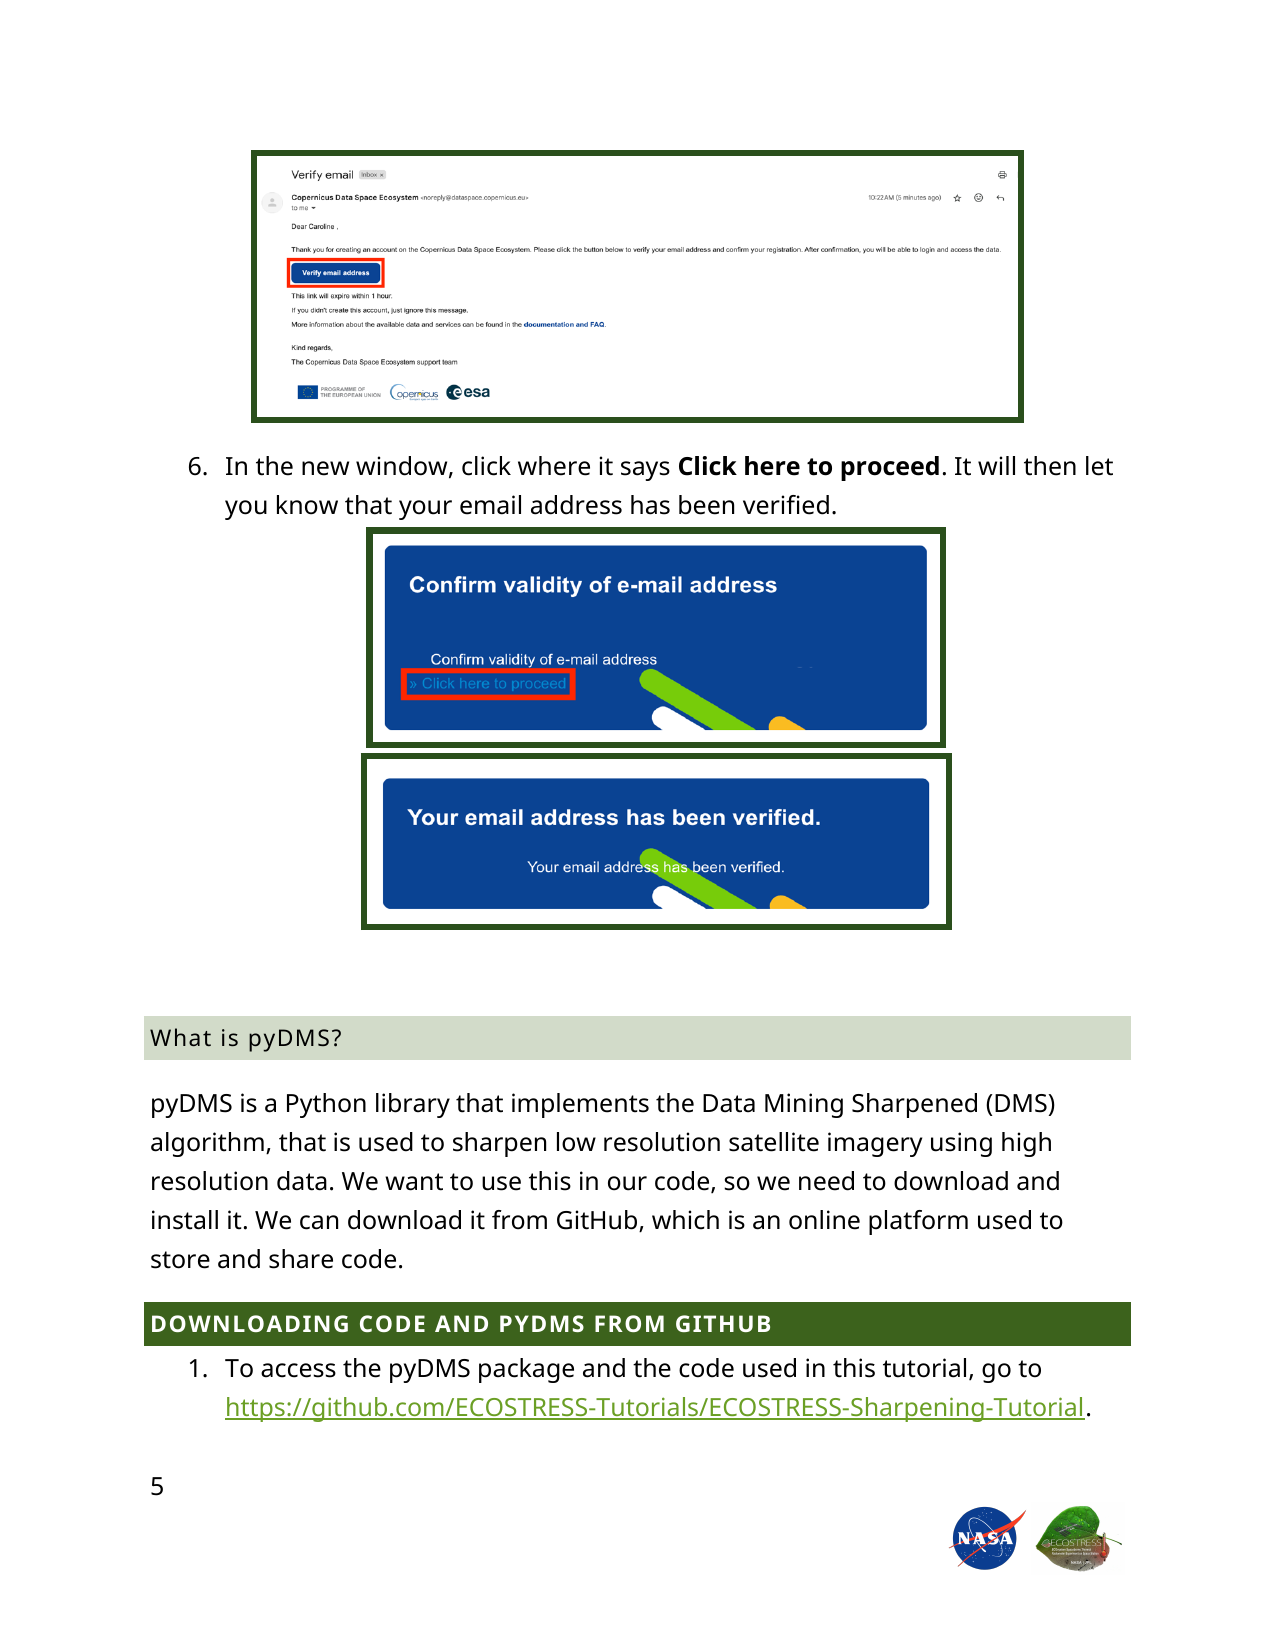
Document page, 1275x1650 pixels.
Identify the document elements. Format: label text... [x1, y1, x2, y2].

picture [367, 759, 946, 924]
subtitle What is pyDMS? [150, 1023, 1125, 1054]
subtitle Downloading Code and pyDMS from GitHub [150, 1308, 1125, 1339]
picture [373, 534, 940, 742]
list To access the pyDMS package and the code used in this tutorial, go to https://github.com/ECOSTRESS-Tutorials/ECOSTRESS-Sharpening-Tutorial. [187, 1351, 1125, 1424]
text pyDMS is a Python library that implements the Data Mining Sharpened (DMS) algorithm, that is used to sharpen low resolution satellite imagery using high resolution data. We want to use this in our code, so we need to download and install it. We can download it from GitHub, which is an online platform used to store and share code. [150, 1085, 1125, 1276]
picture [257, 156, 1018, 417]
list In the new window, click where it says Click here to proceed. It will then let you know that your email address has been verified. [187, 449, 1125, 522]
picture [946, 1502, 1125, 1575]
